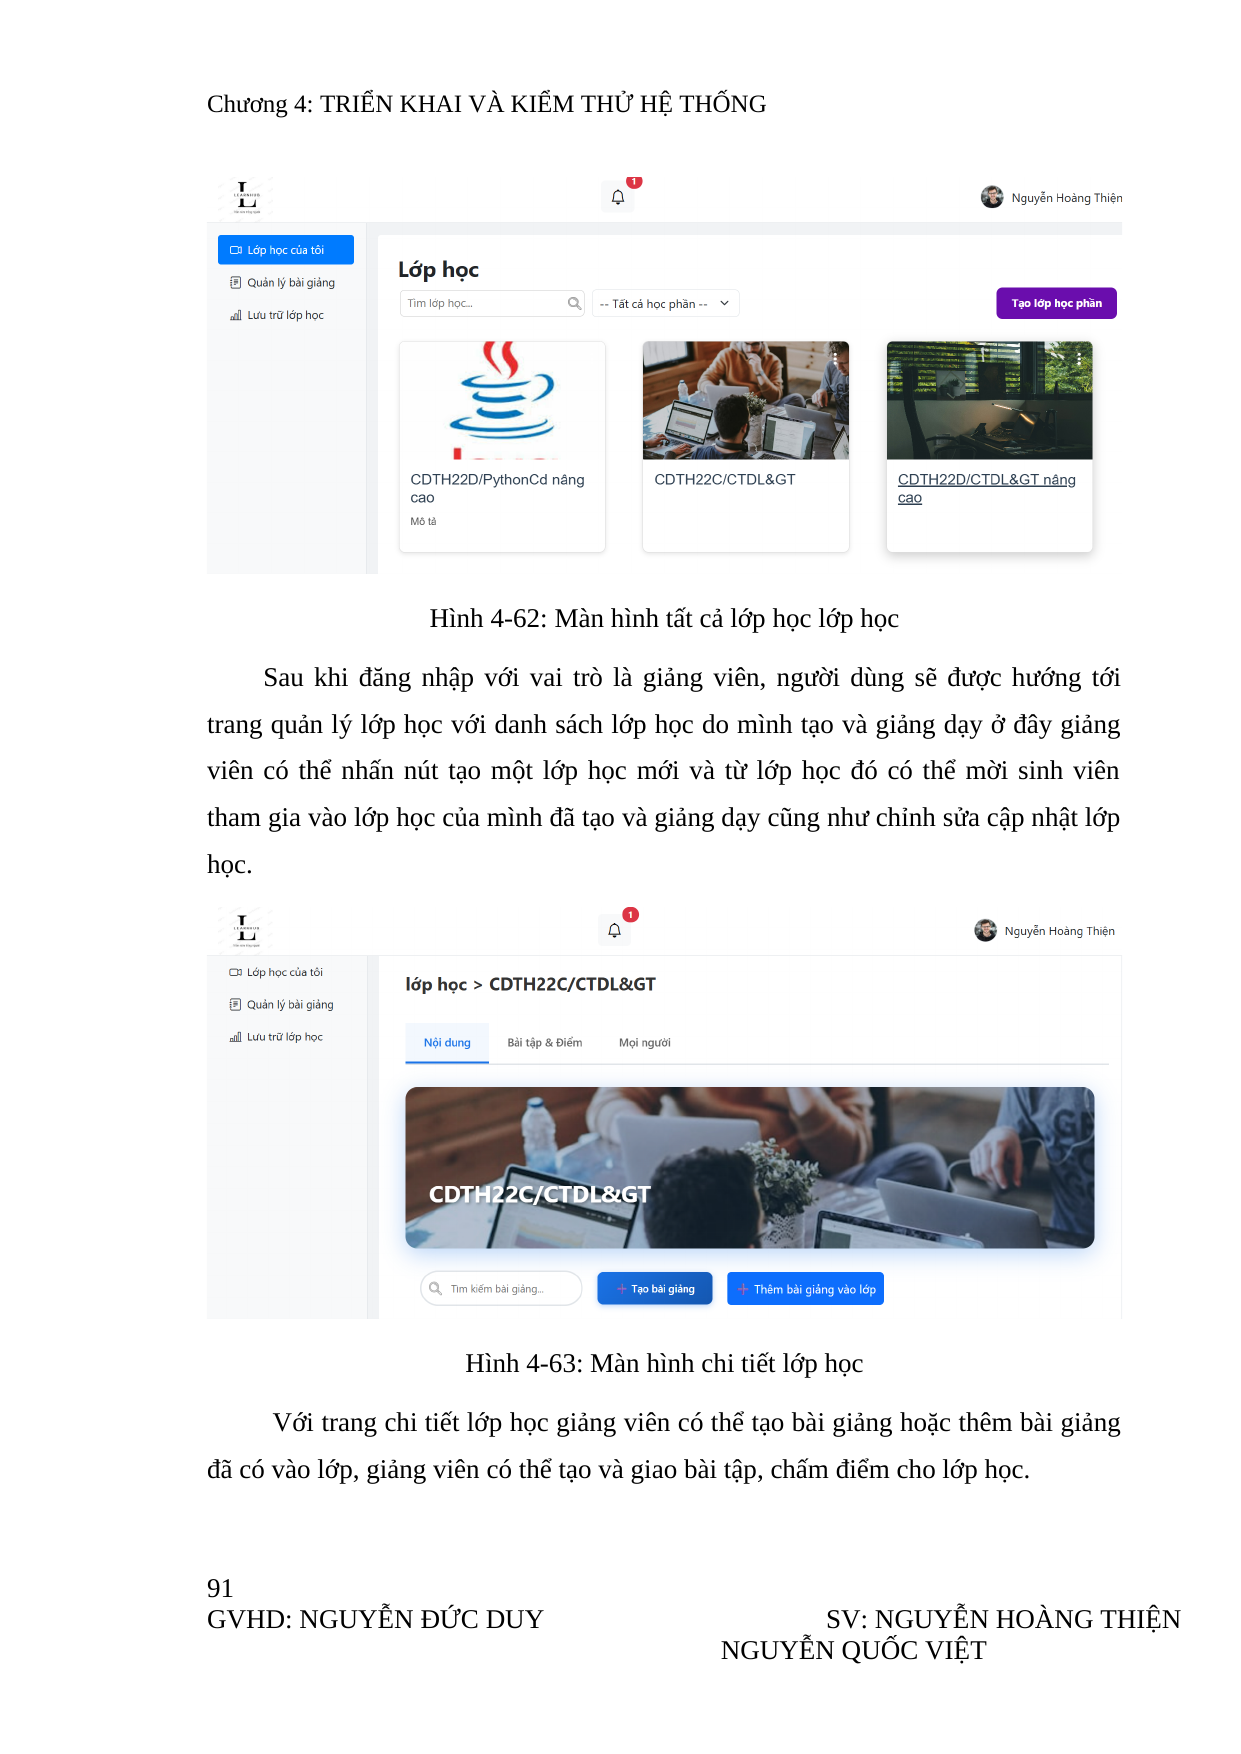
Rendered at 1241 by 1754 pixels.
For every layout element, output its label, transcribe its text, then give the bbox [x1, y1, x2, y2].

picture [206, 907, 1123, 1319]
picture [206, 177, 1123, 574]
text Sau khi đăng nhập với vai trò là giảng viên, người dùng sẽ được hướng tới trang quản lý lớp học với danh sách lớp học do mình tạo và giảng dạy ở đây giảng viên có thể nhấn nút tạo một lớp học mới và từ lớp học đó có thể mời sinh viên tham gia vào lớp học của mình đã tạo và giảng dạy cũng như chỉnh sửa cập nhật lớp học. [207, 661, 1122, 879]
text Với trang chi tiết lớp học giảng viên có thể tạo bài giảng hoặc thêm bài giảng đã có vào lớp, giảng viên có thể tạo và giao bài tập, chấm điểm cho lớp học. [207, 1406, 1122, 1484]
